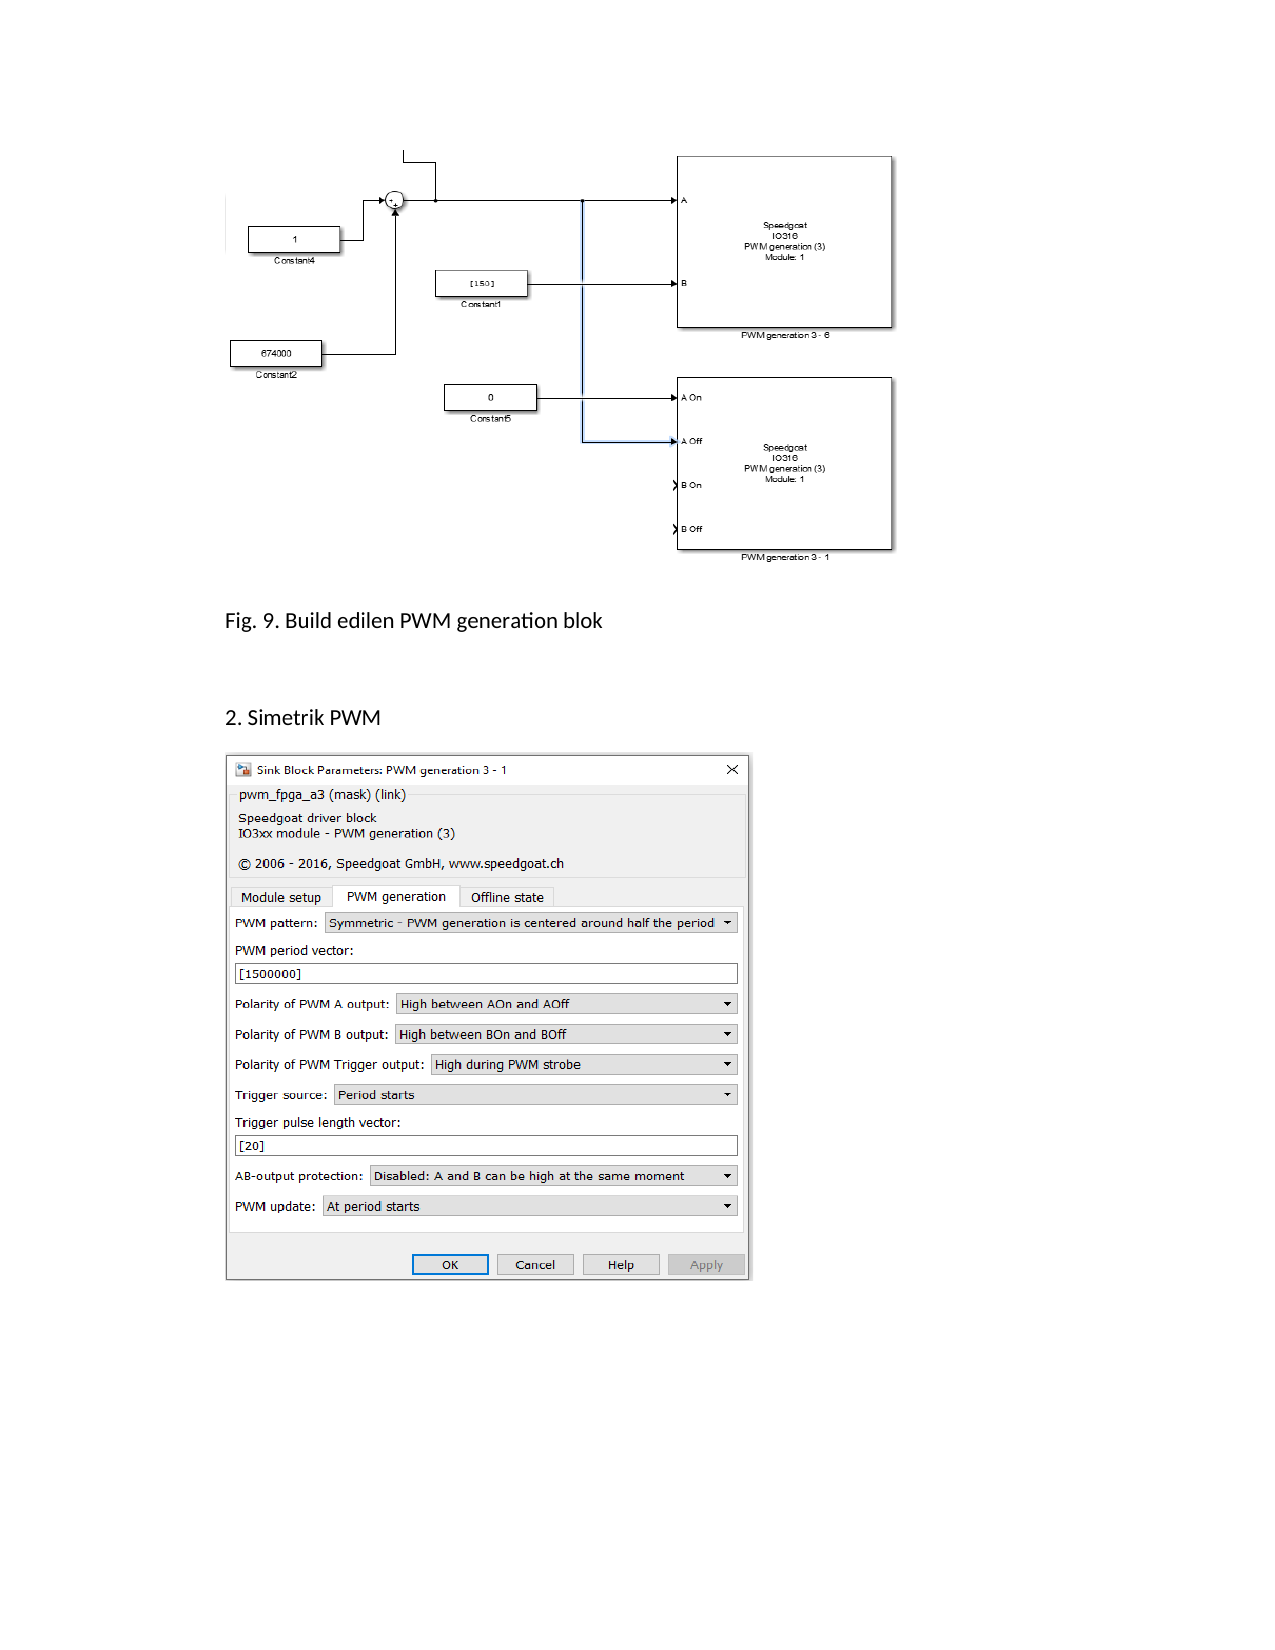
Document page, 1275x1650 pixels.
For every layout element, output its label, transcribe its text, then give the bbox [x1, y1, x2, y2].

text Fig. 9. Build edilen PWM generation blok [225, 606, 1125, 634]
picture [225, 150, 944, 564]
picture [225, 752, 754, 1281]
text 2. Simetrik PWM [225, 703, 1125, 731]
